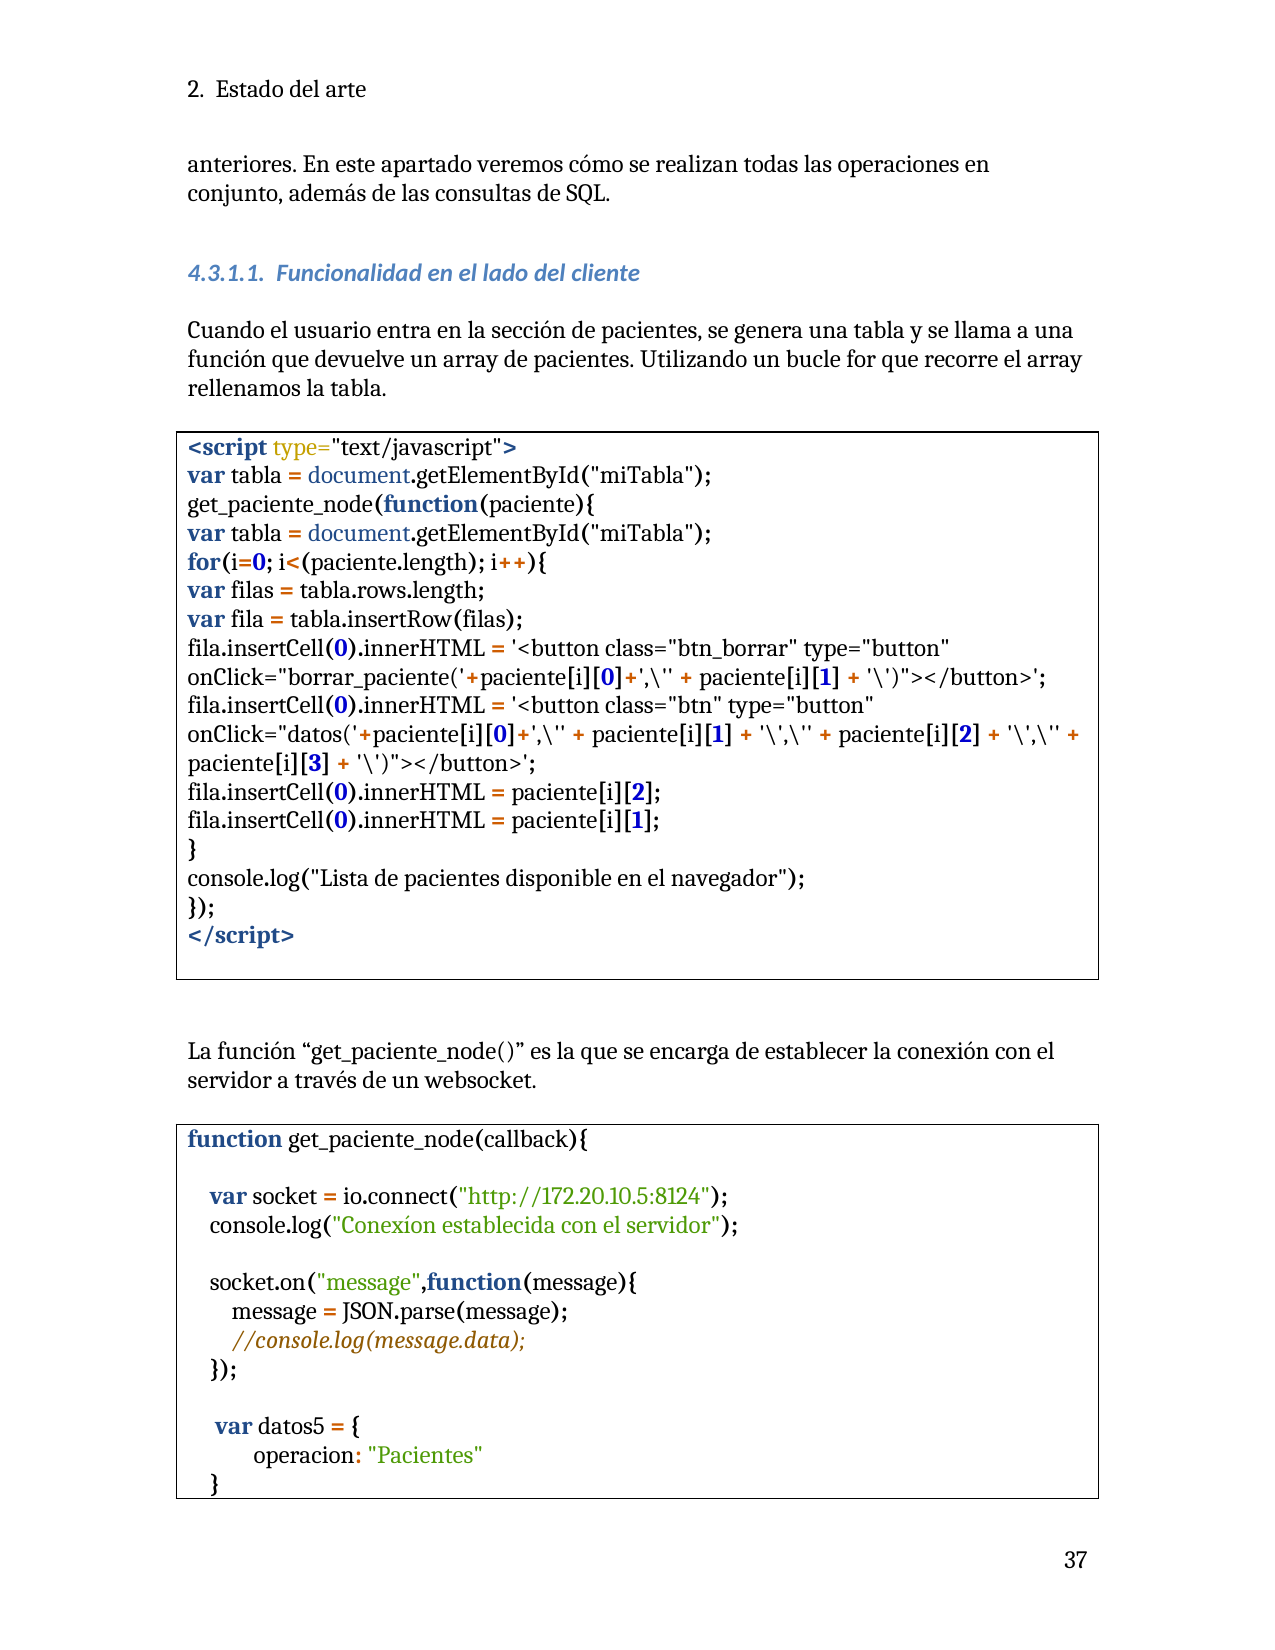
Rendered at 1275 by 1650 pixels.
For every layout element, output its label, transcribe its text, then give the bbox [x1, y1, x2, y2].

text Cuando el usuario entra en la sección de pacientes, se genera una tabla y se llama a una función que devuelve un array de pacientes. Utilizando un bucle for que recorre el array rellenamos la tabla. [187, 316, 1087, 403]
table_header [177, 1125, 1098, 1498]
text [187, 150, 1087, 207]
text La función “get_paciente_node()” es la que se encarga de establecer la conexión con el servidor a través de un websocket. [187, 1037, 1087, 1095]
table_header [177, 433, 1098, 979]
subtitle 4.3.1.1. Funcionalidad en el lado del cliente [187, 257, 1087, 288]
